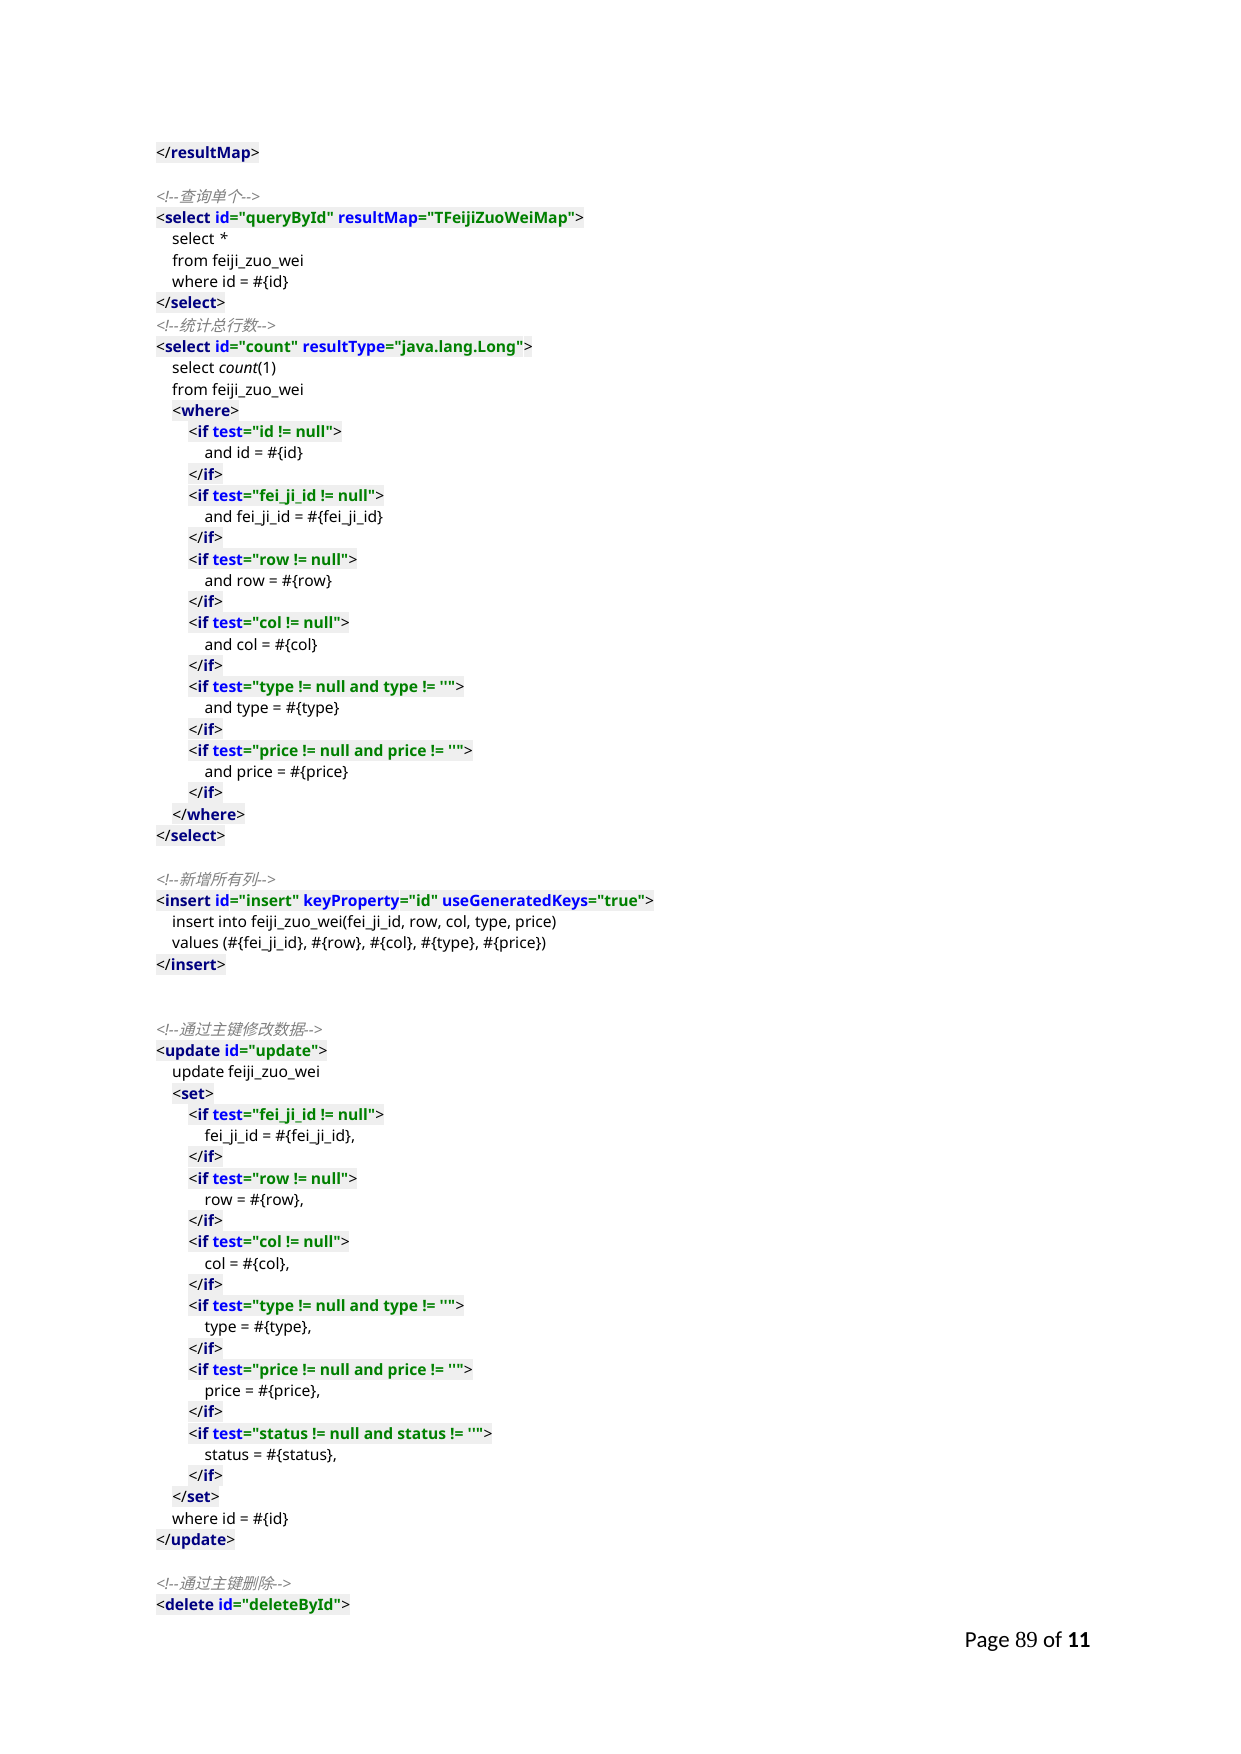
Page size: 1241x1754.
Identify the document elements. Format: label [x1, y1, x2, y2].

text [139, 142, 1101, 1615]
